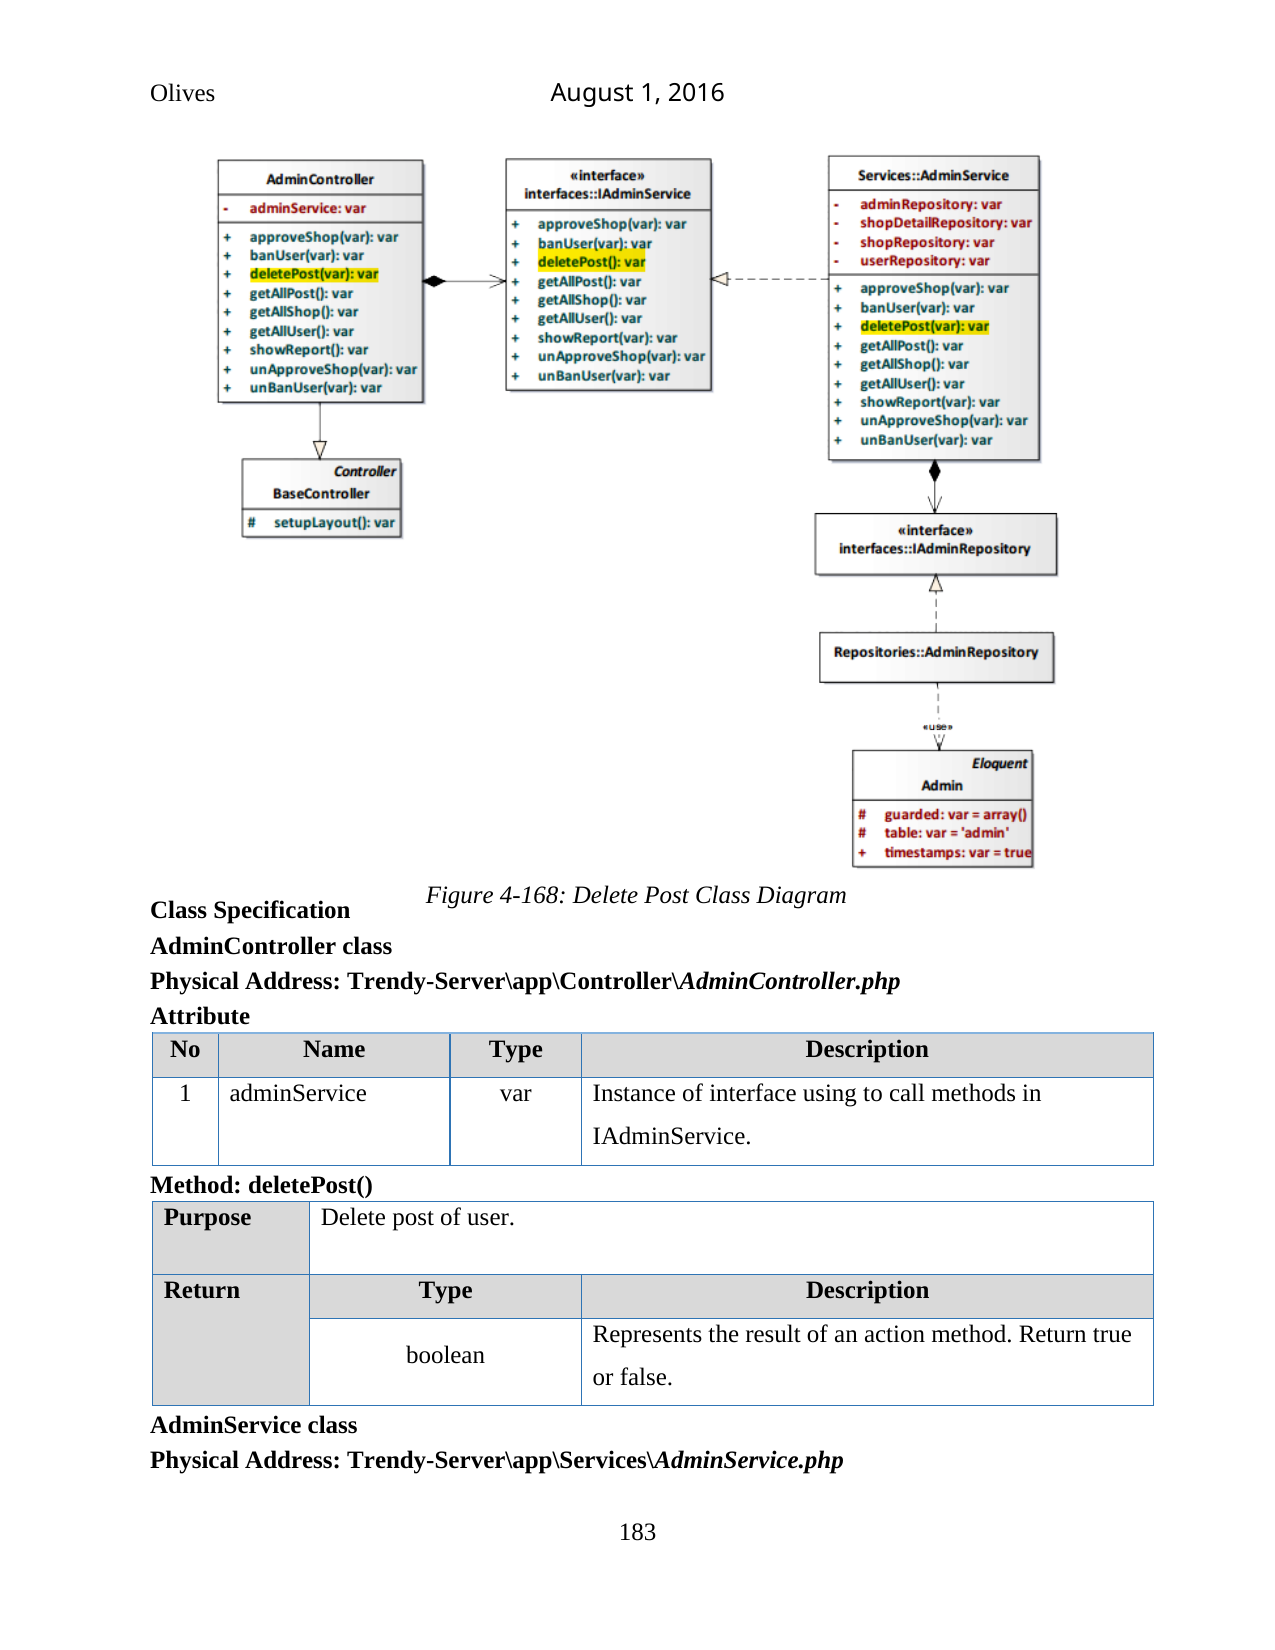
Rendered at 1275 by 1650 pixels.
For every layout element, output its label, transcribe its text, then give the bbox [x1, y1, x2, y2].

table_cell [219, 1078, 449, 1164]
picture [206, 150, 1069, 877]
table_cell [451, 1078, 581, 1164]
subtitle Class Specification [150, 896, 1125, 924]
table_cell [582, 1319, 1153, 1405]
subtitle AdminController class [150, 931, 1125, 959]
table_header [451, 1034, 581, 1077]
subtitle Attribute [150, 1001, 1125, 1030]
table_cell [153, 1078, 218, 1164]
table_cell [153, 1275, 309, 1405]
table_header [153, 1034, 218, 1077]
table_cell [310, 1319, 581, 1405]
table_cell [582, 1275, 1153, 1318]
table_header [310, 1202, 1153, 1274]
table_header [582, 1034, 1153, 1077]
subtitle AdminService class [150, 1410, 1125, 1439]
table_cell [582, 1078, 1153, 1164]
subtitle Physical Address: Trendy-Server\app\Services\AdminService.php [150, 1446, 1125, 1474]
subtitle Physical Address: Trendy-Server\app\Controller\AdminController.php [150, 966, 1125, 995]
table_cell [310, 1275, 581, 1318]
subtitle Method: deletePost() [150, 1170, 1125, 1198]
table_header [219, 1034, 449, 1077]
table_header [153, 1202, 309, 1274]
